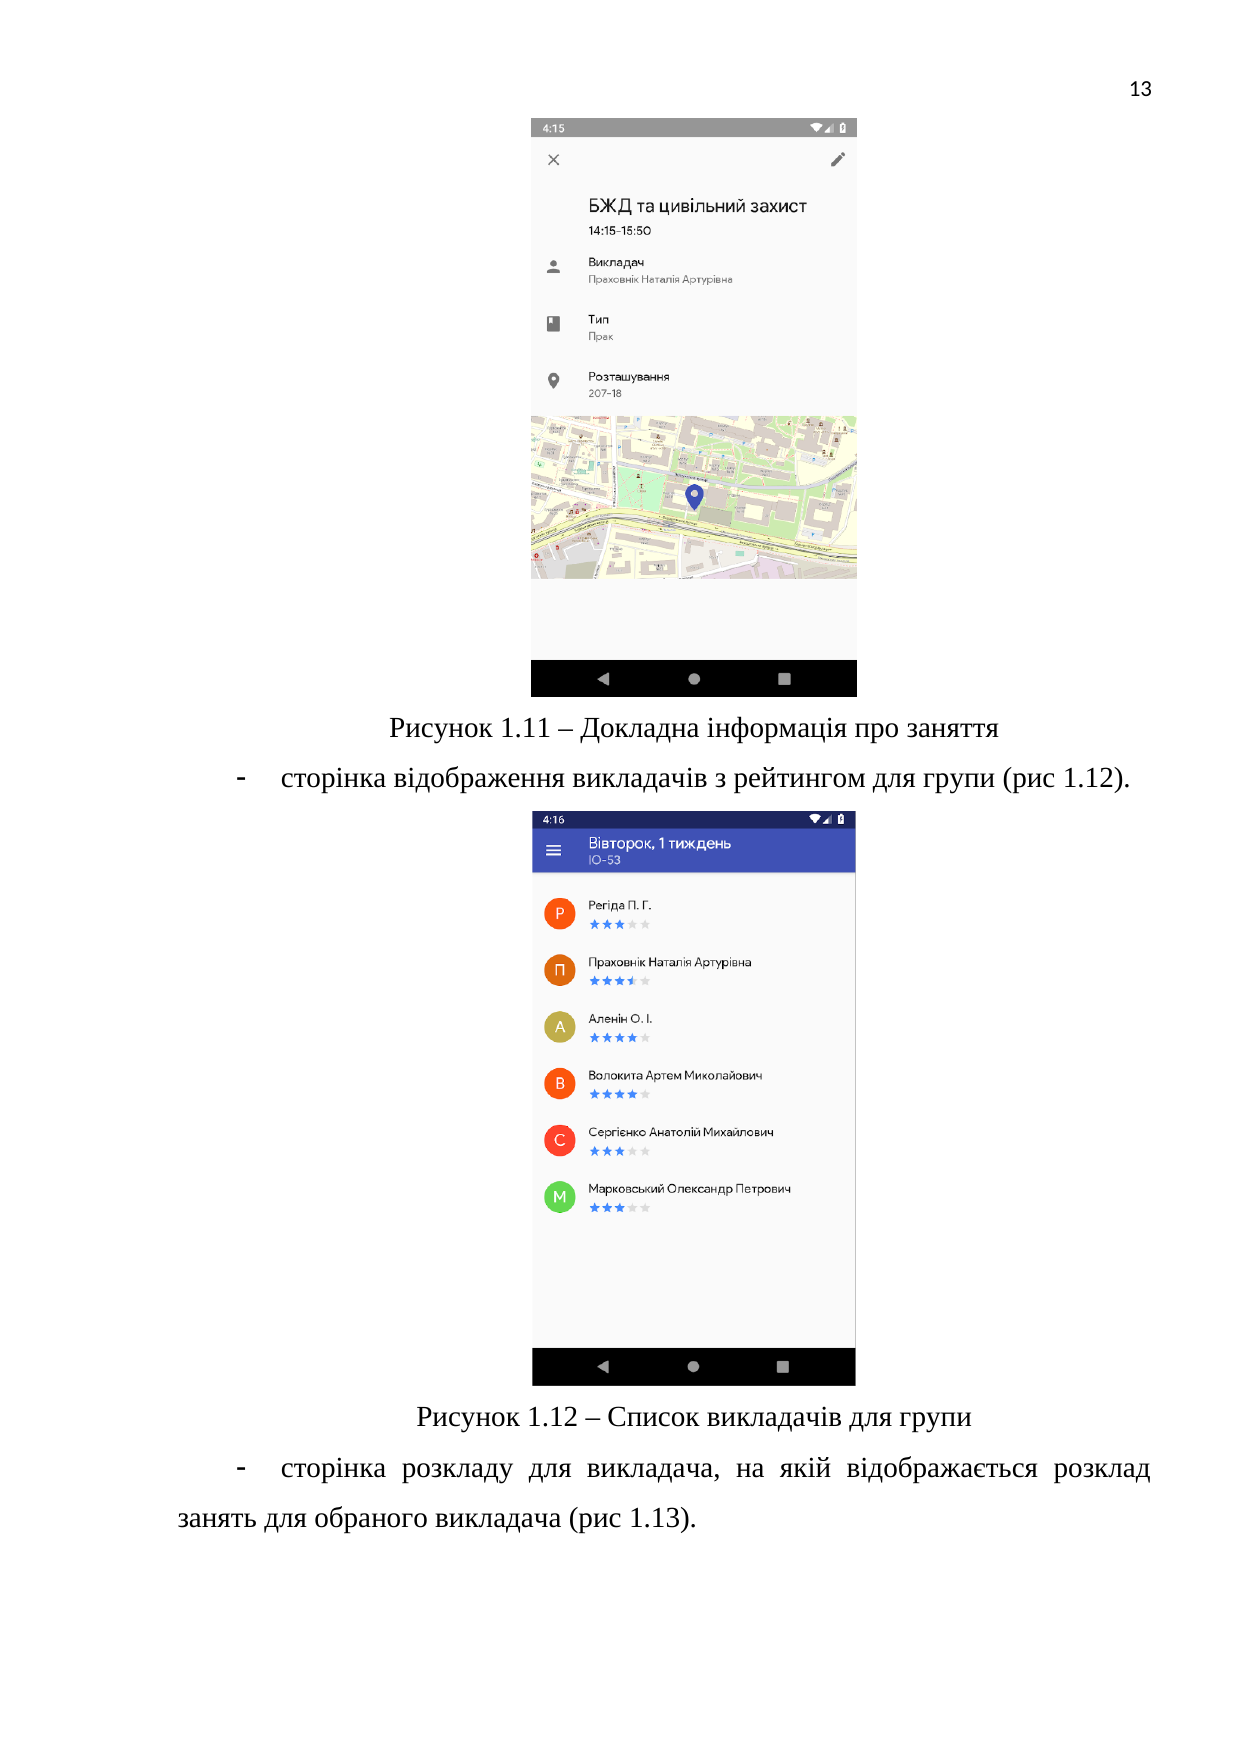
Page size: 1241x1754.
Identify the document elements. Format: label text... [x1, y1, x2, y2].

picture [532, 811, 856, 1386]
list сторінка розкладу для викладача, на якій відображається розклад занять для обраного викладача (рис 1.13). [177, 1450, 1152, 1534]
list сторінка відображення викладачів з рейтингом для групи (рис 1.12). [177, 761, 1152, 794]
list Рисунок 1.11 – Докладна інформація про заняття [236, 710, 1152, 744]
list Рисунок 1.12 – Список викладачів для групи [236, 1399, 1152, 1433]
picture [531, 118, 857, 697]
